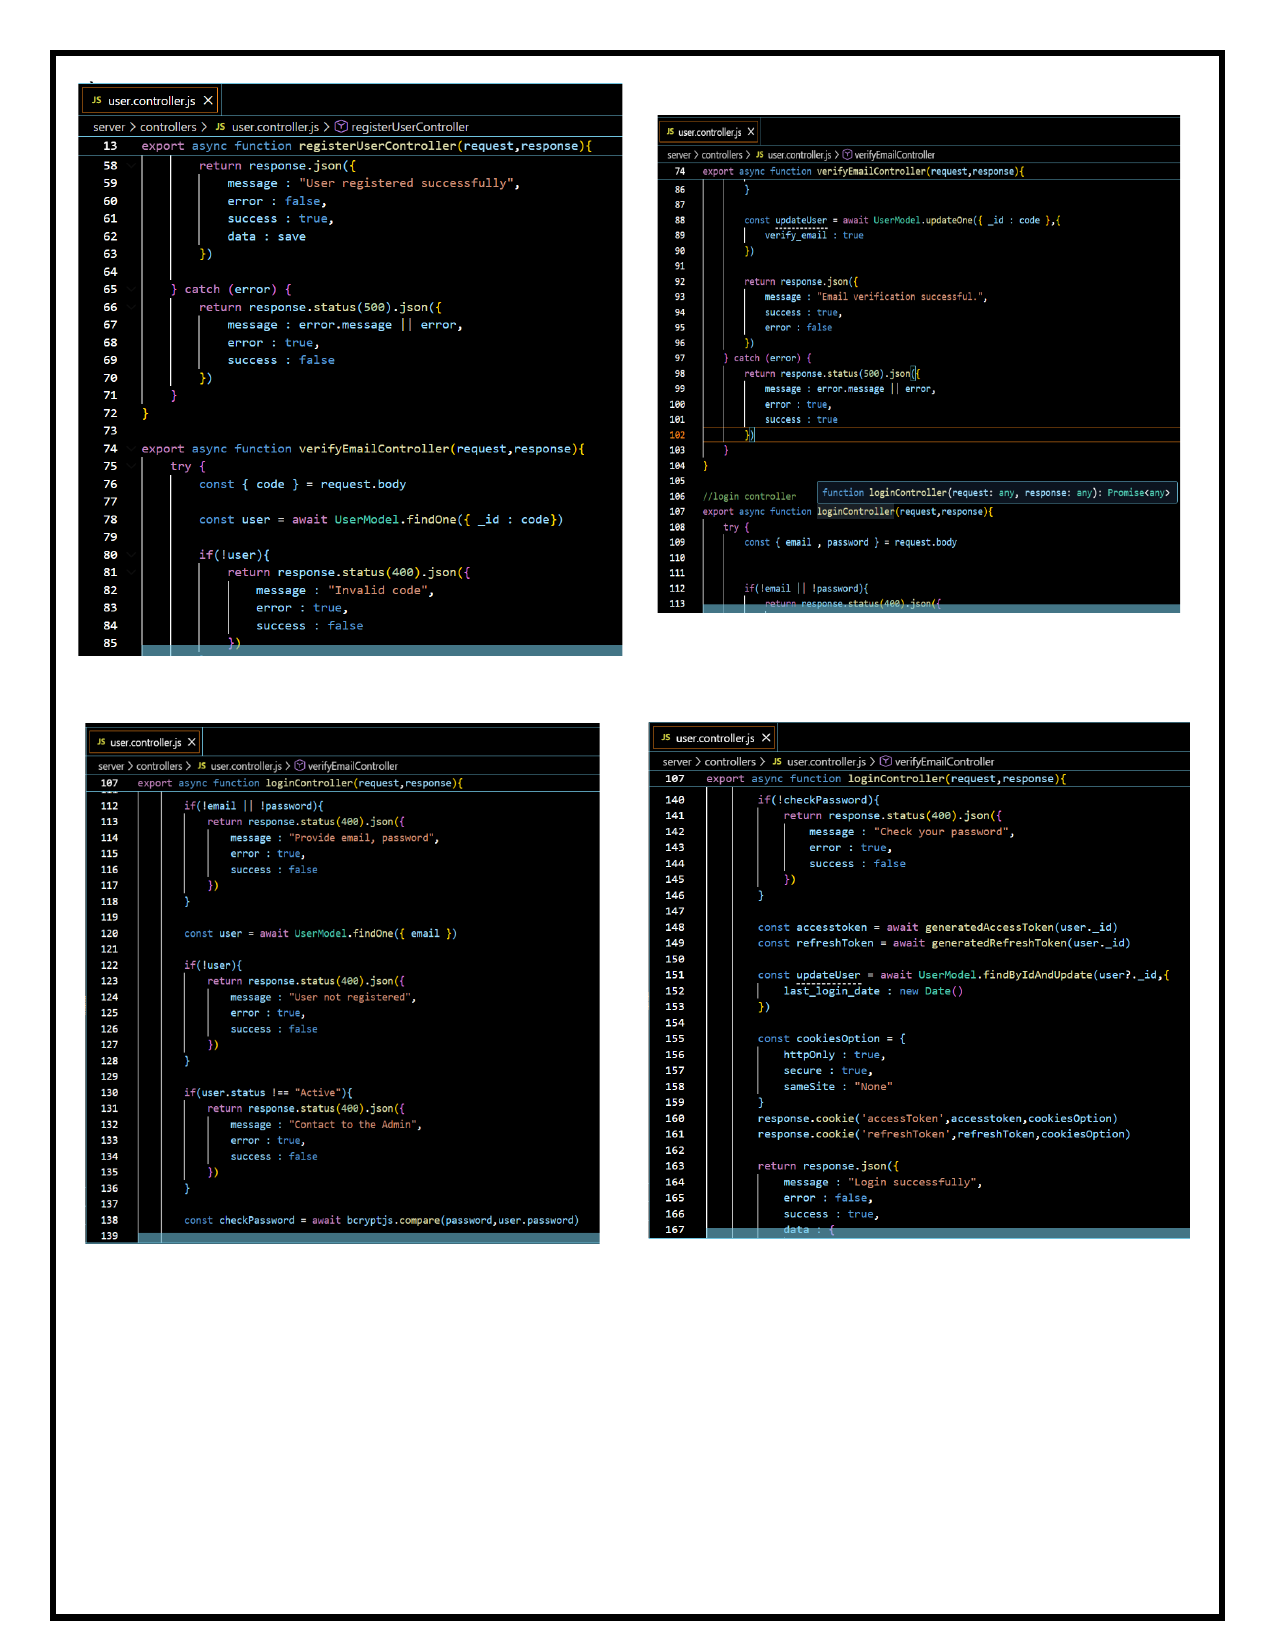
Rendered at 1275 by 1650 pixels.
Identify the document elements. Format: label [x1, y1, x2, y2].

picture [657, 115, 1181, 613]
picture [648, 722, 1190, 1239]
picture [78, 83, 623, 656]
picture [85, 723, 600, 1244]
